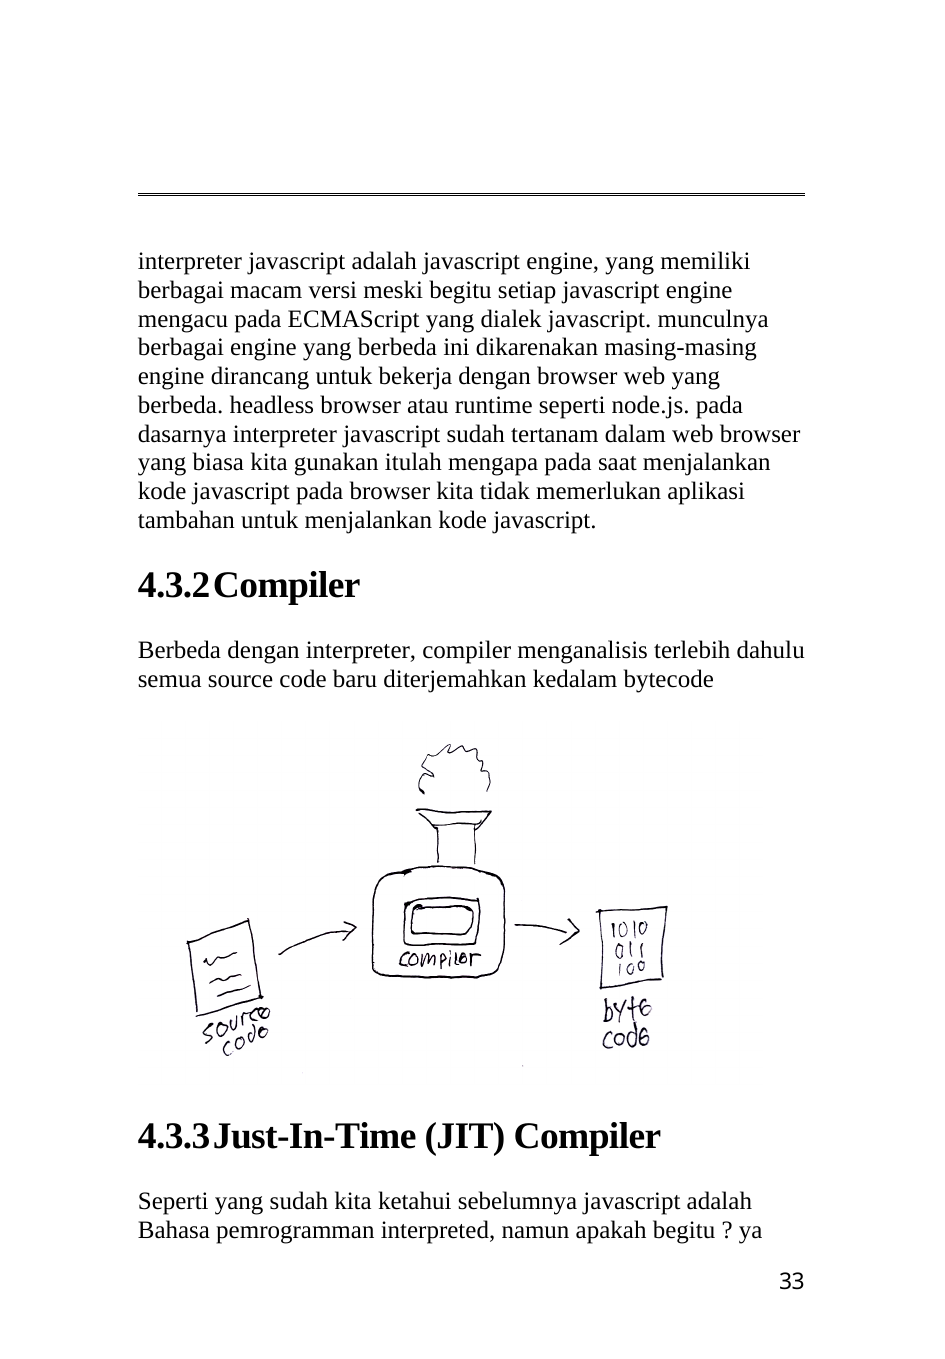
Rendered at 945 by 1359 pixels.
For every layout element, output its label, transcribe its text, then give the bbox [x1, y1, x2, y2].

subtitle Just-In-Time (JIT) Compiler [138, 1114, 805, 1157]
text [138, 1186, 805, 1243]
text interpreter javascript adalah javascript engine, yang memiliki berbagai macam versi meski begitu setiap javascript engine mengacu pada ECMAScript yang dialek javascript. munculnya berbagai engine yang berbeda ini dikarenakan masing-masing engine dirancang untuk bekerja dengan browser web yang berbeda. headless browser atau runtime seperti node.js. pada dasarnya interpreter javascript sudah tertanam dalam web browser yang biasa kita gunakan itulah mengapa pada saat menjalankan kode javascript pada browser kita tidak memerlukan aplikasi tambahan untuk menjalankan kode javascript. [138, 246, 805, 534]
text Berbeda dengan interpreter, compiler menganalisis terlebih dahulu semua source code baru diterjemahkan kedalam bytecode [138, 635, 805, 693]
subtitle Compiler [138, 563, 805, 606]
